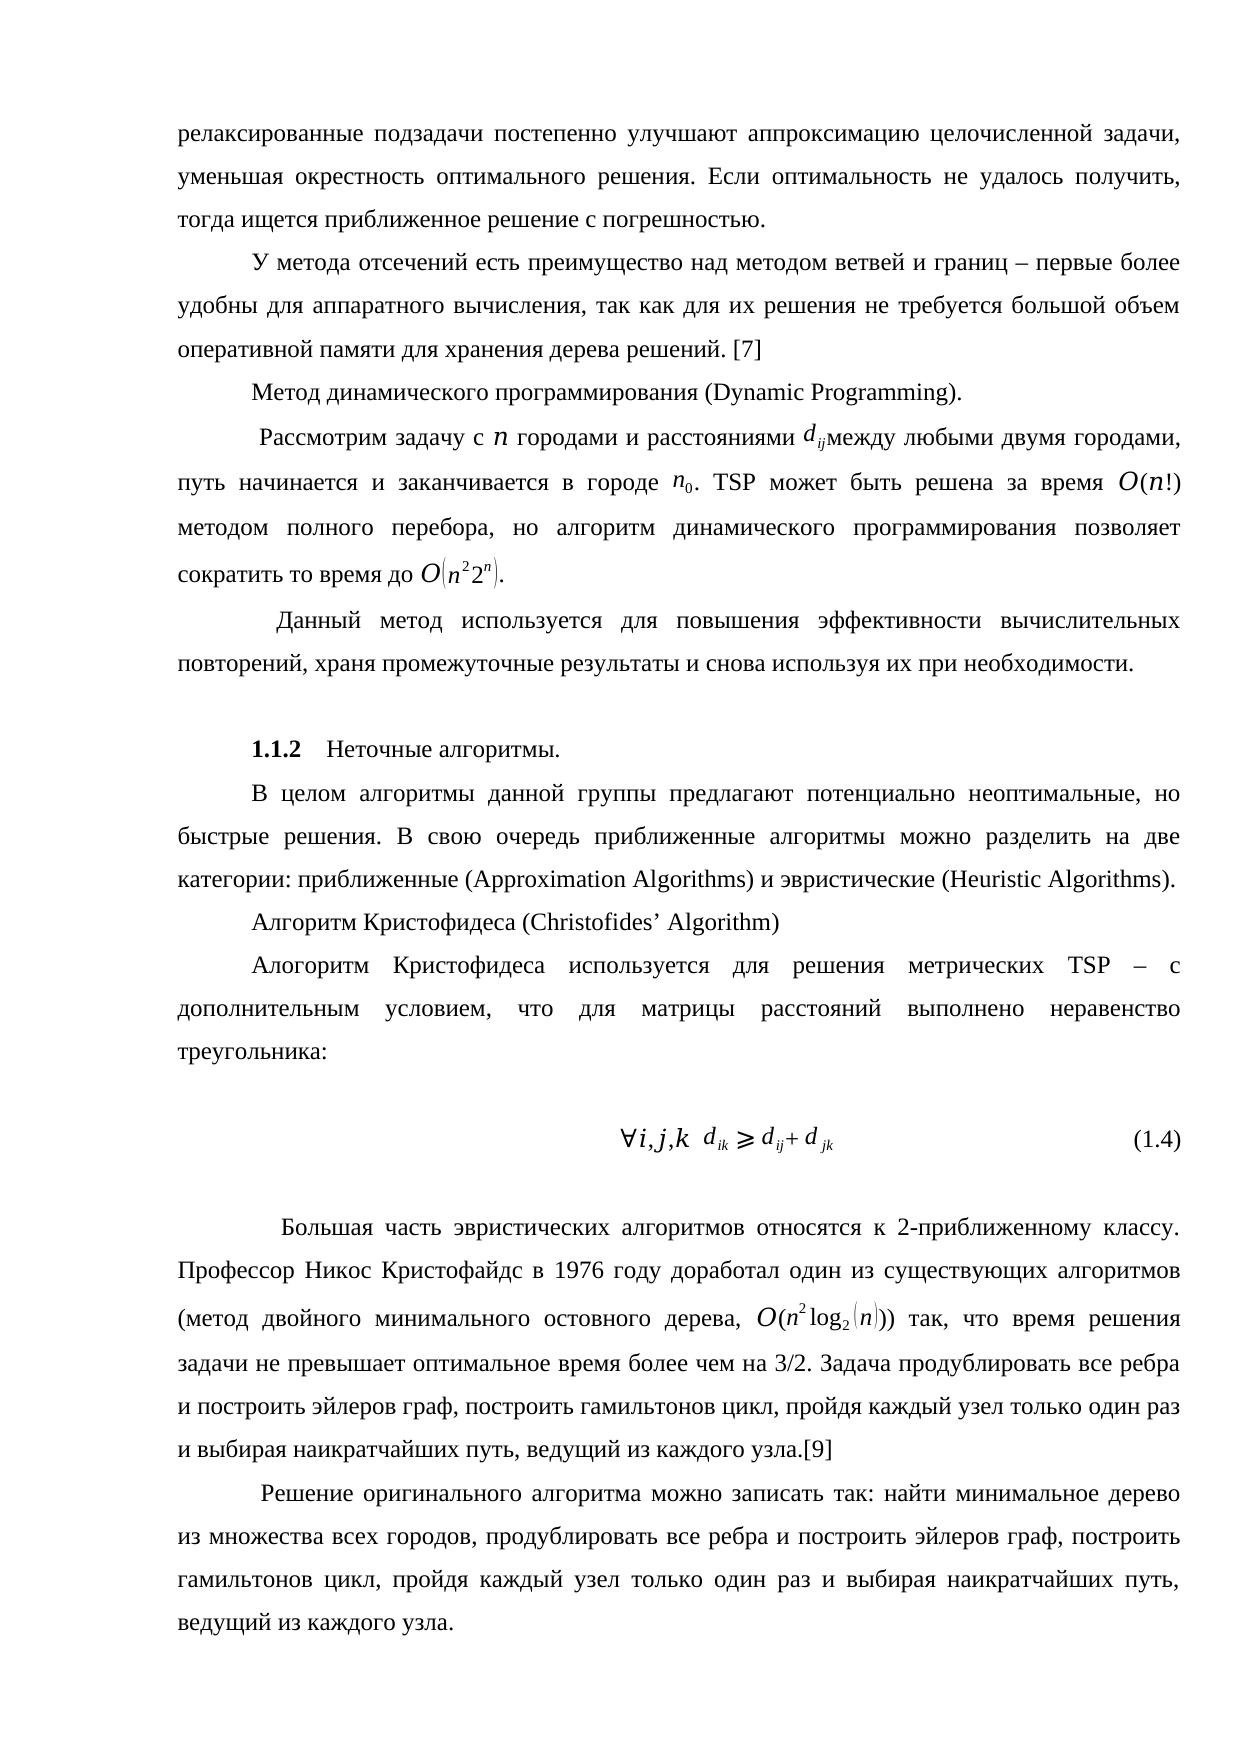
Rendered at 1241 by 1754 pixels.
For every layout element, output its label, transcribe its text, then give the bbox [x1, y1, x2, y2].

text Решение оригинального алгоритма можно записать так: найти минимальное дерево из множества всех городов, продублировать все ребра и построить эйлеров граф, построить гамильтонов цикл, пройдя каждый узел только один раз и выбирая наикратчайших путь, ведущий из каждого узла. [177, 1478, 1181, 1636]
text У метода отсечений есть преимущество над методом ветвей и границ – первые более удобны для аппаратного вычисления, так как для их решения не требуется большой объем оперативной памяти для хранения дерева решений. [7] [177, 247, 1181, 362]
text Метод динамического программирования (Dynamic Programming). [177, 377, 1181, 406]
text Данный метод используется для повышения эффективности вычислительных повторений, храня промежуточные результаты и снова используя их при необходимости. [177, 605, 1181, 677]
text Алогоритм Кристофидеса используется для решения метрических TSP – с дополнительным условием, что для матрицы расстояний выполнено неравенство треугольника: [177, 950, 1181, 1065]
text ∀𝑖,𝑗,𝑘 ⩾ + (1.4) [177, 1123, 1181, 1154]
list Неточные алгоритмы. [251, 734, 1181, 763]
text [177, 118, 1181, 233]
text В целом алгоритмы данной группы предлагают потенциально неоптимальные, но быстрые решения. В свою очередь приближенные алгоритмы можно разделить на две категории: приближенные (Approximation Algorithms) и эвристические (Heuristic Algorithms). [177, 778, 1181, 893]
text Большая часть эвристических алгоритмов относятся к 2-приближенному классу. Профессор Никос Кристофайдс в 1976 году доработал один из существующих алгоритмов (метод двойного минимального остовного дерева, 𝑂()) так, что время решения задачи не превышает оптимальное время более чем на 3/2. Задача продублировать все ребра и построить эйлеров граф, построить гамильтонов цикл, пройдя каждый узел только один раз и выбирая наикратчайших путь, ведущий из каждого узла.[9] [177, 1212, 1181, 1463]
text Алгоритм Кристофидеса (Christofides’ Algorithm) [177, 907, 1181, 936]
text Рассмотрим задачу с 𝑛 городами и расстояниями между любыми двумя городами, путь начинается и заканчивается в городе . TSP может быть решена за время 𝑂(𝑛!) методом полного перебора, но алгоритм динамического программирования позволяет сократить то время до 𝑂. [177, 420, 1181, 590]
